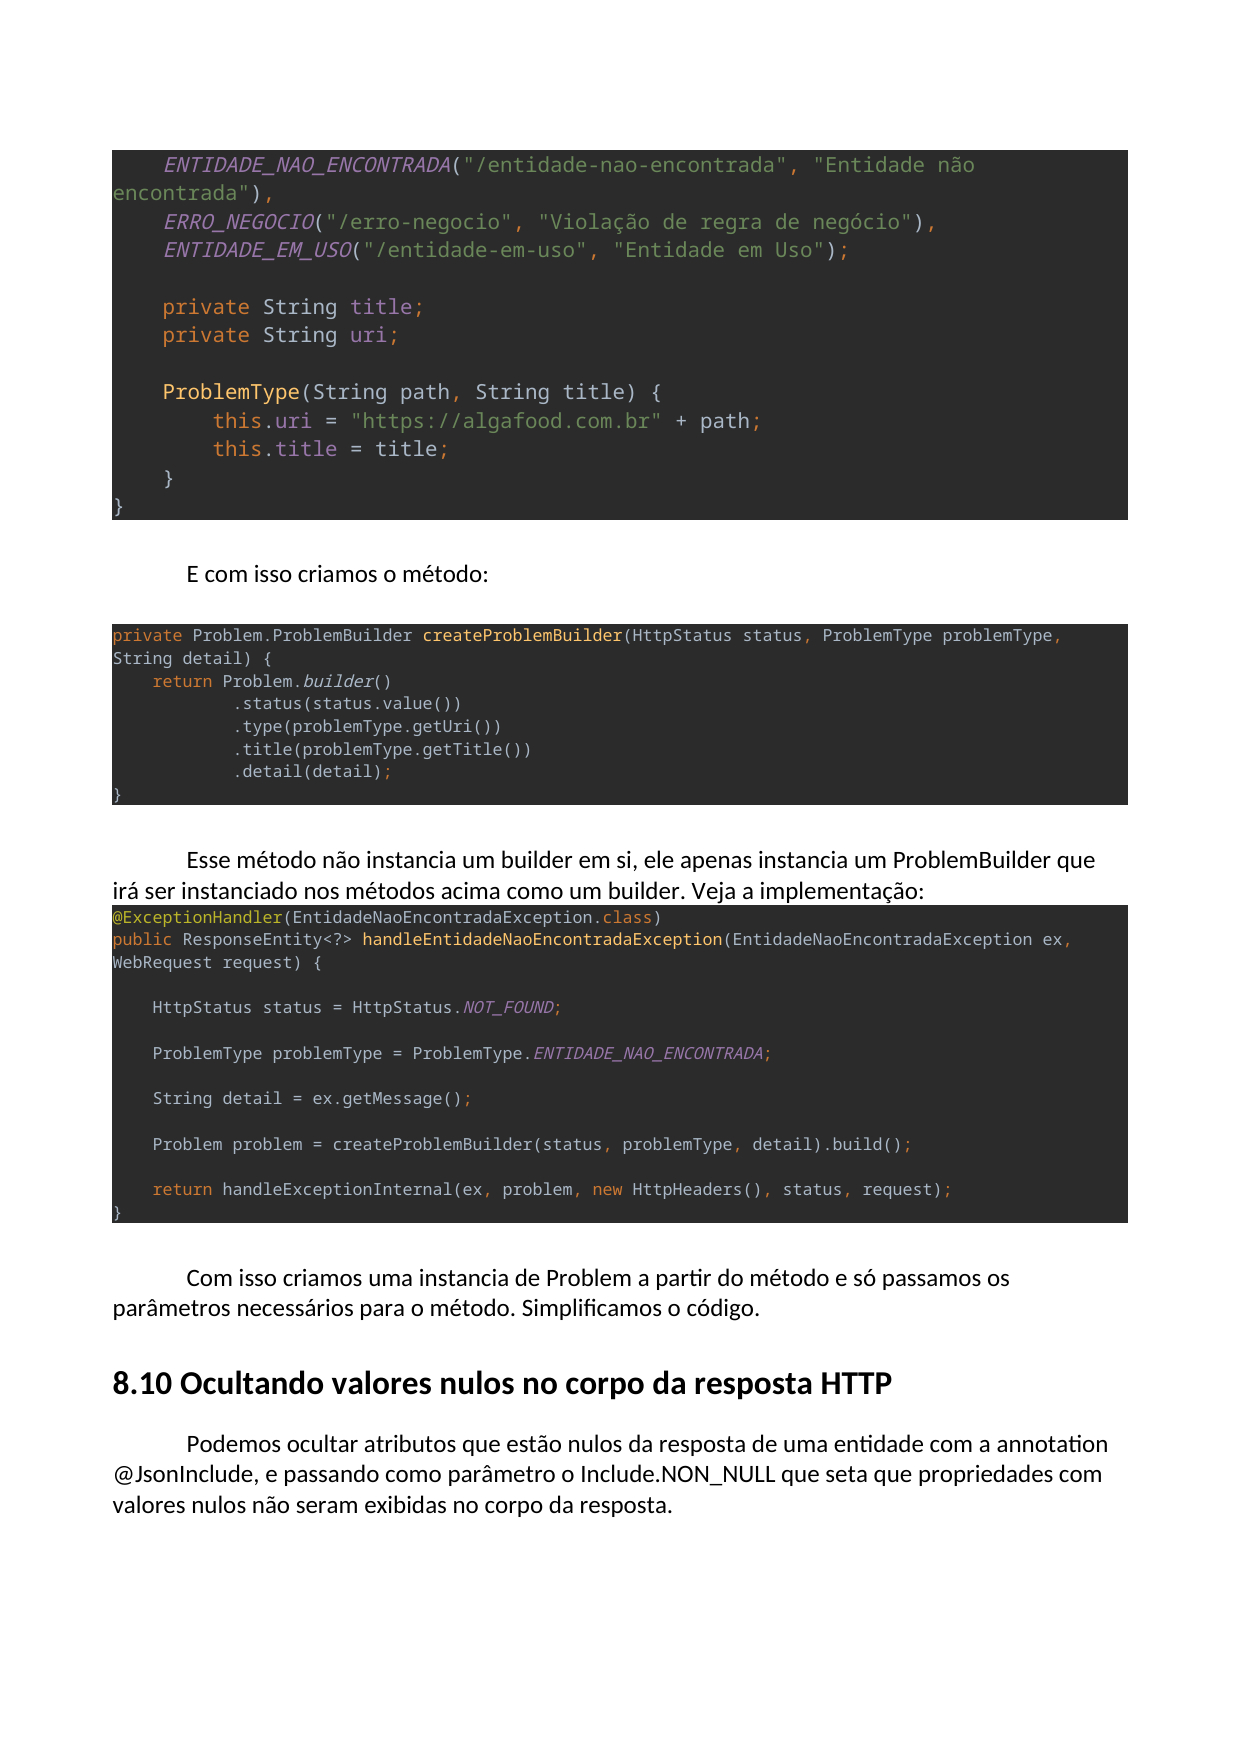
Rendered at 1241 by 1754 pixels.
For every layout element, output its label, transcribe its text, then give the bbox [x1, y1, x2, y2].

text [112, 150, 1128, 520]
text @ExceptionHandler(EntidadeNaoEncontradaException.class) public ResponseEntity<?> handleEntidadeNaoEncontradaException(EntidadeNaoEncontradaException ex, WebRequest request) { HttpStatus status = HttpStatus.NOT_FOUND; ProblemType problemType = ProblemType.ENTIDADE_NAO_ENCONTRADA; String detail = ex.getMessage(); Problem problem = createProblemBuilder(status, problemType, detail).build(); return handleExceptionInternal(ex, problem, new HttpHeaders(), status, request); } [112, 905, 1128, 1223]
subtitle Ocultando valores nulos no corpo da resposta HTTP [112, 1362, 1128, 1403]
text Com isso criamos uma instancia de Problem a partir do método e só passamos os parâmetros necessários para o método. Simplificamos o código. [112, 1262, 1128, 1323]
text private Problem.ProblemBuilder createProblemBuilder(HttpStatus status, ProblemType problemType, String detail) { return Problem.builder() .status(status.value()) .type(problemType.getUri()) .title(problemType.getTitle()) .detail(detail); } [112, 624, 1128, 805]
text Podemos ocultar atributos que estão nulos da resposta de uma entidade com a annotation @JsonInclude, e passando como parâmetro o Include.NON_NULL que seta que propriedades com valores nulos não seram exibidas no corpo da resposta. [112, 1428, 1128, 1519]
text Esse método não instancia um builder em si, ele apenas instancia um ProblemBuilder que irá ser instanciado nos métodos acima como um builder. Veja a implementação: [112, 844, 1128, 905]
text E com isso criamos o método: [112, 558, 1128, 589]
